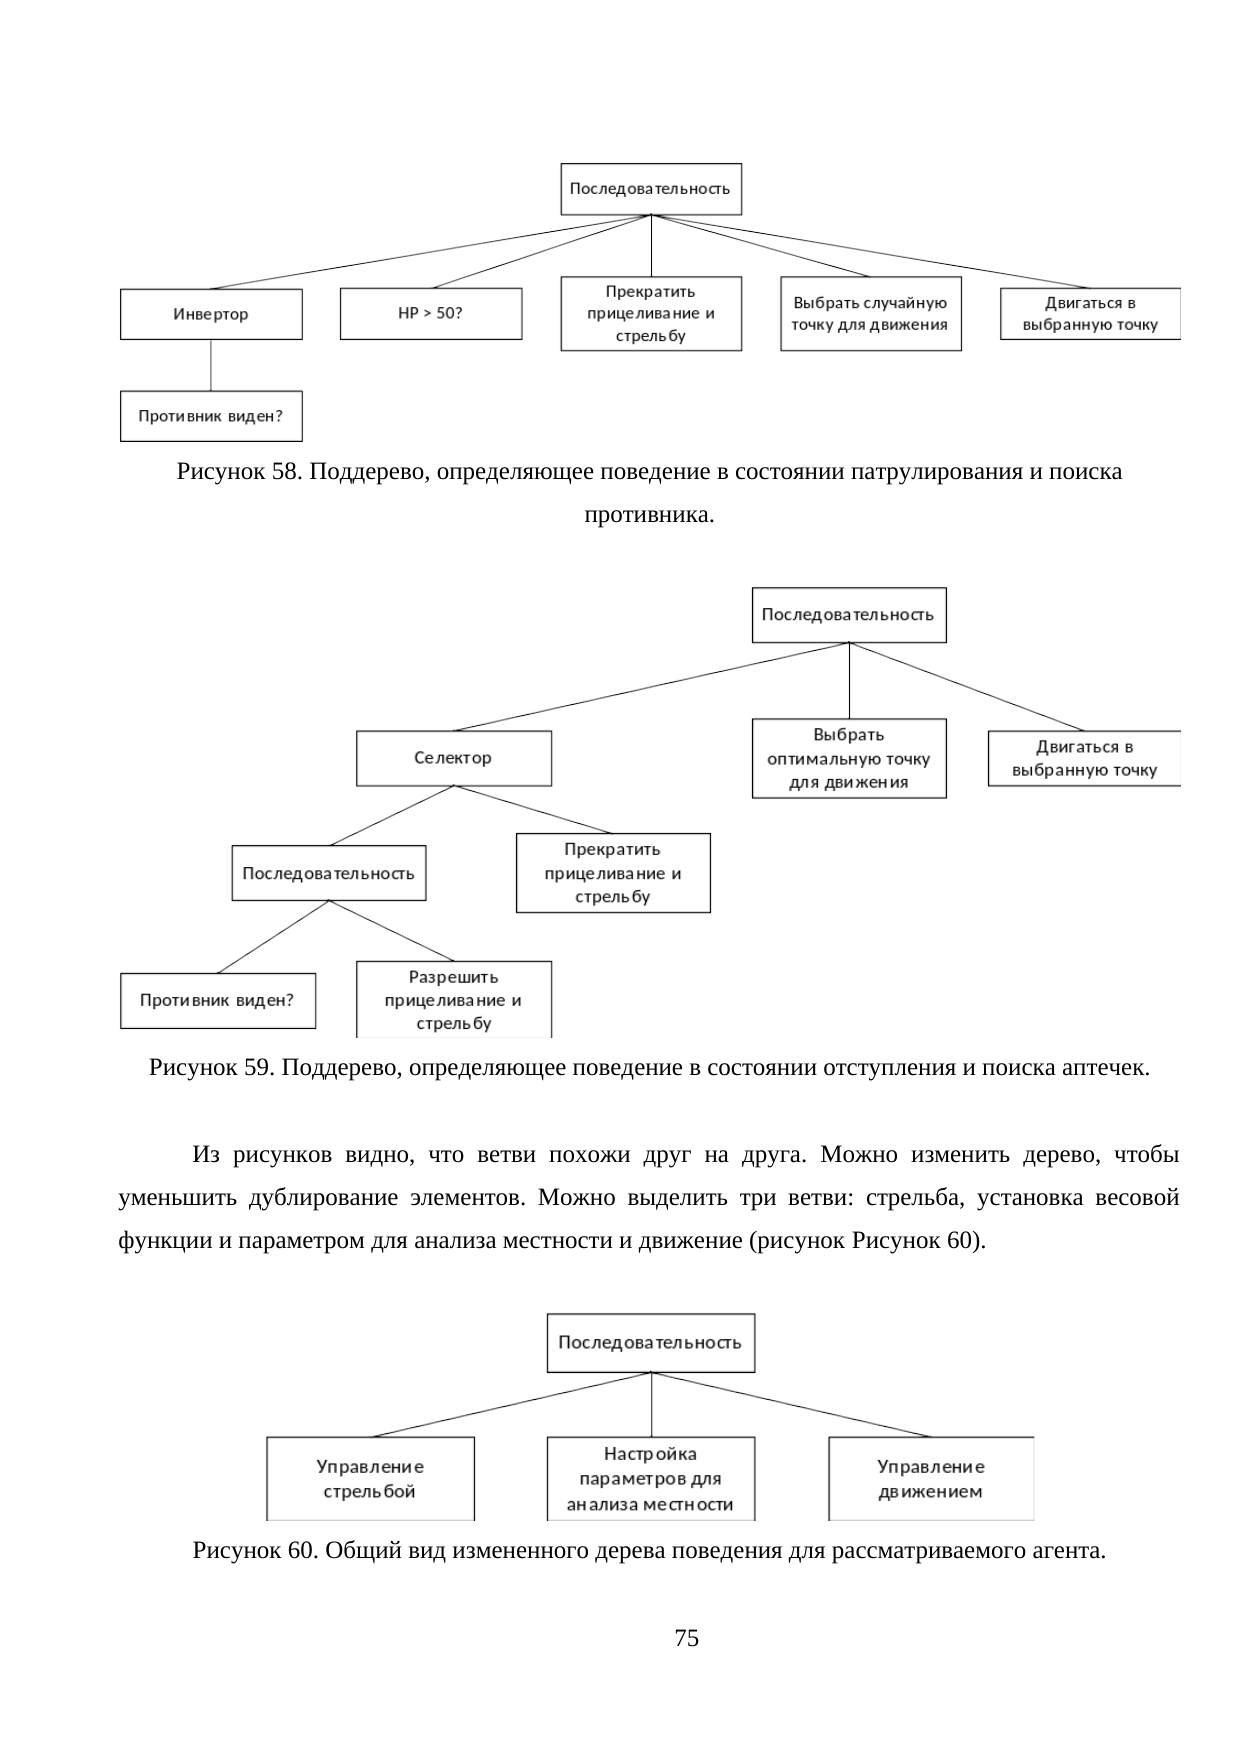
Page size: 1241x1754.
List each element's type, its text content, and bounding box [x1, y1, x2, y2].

text Рисунок 58. Поддерево, определяющее поведение в состоянии патрулирования и поиска противника. [118, 456, 1181, 528]
text Рисунок 59. Поддерево, определяющее поведение в состоянии отступления и поиска аптечек. [118, 1052, 1181, 1081]
text Из рисунков видно, что ветви похожи друг на друга. Можно изменить дерево, чтобы уменьшить дублирование элементов. Можно выделить три ветви: стрельба, установка весовой функции и параметром для анализа местности и движение (рисунок 60). [118, 1139, 1181, 1254]
text Рисунок 60. Общий вид измененного дерева поведения для рассматриваемого агента. [118, 1535, 1181, 1564]
